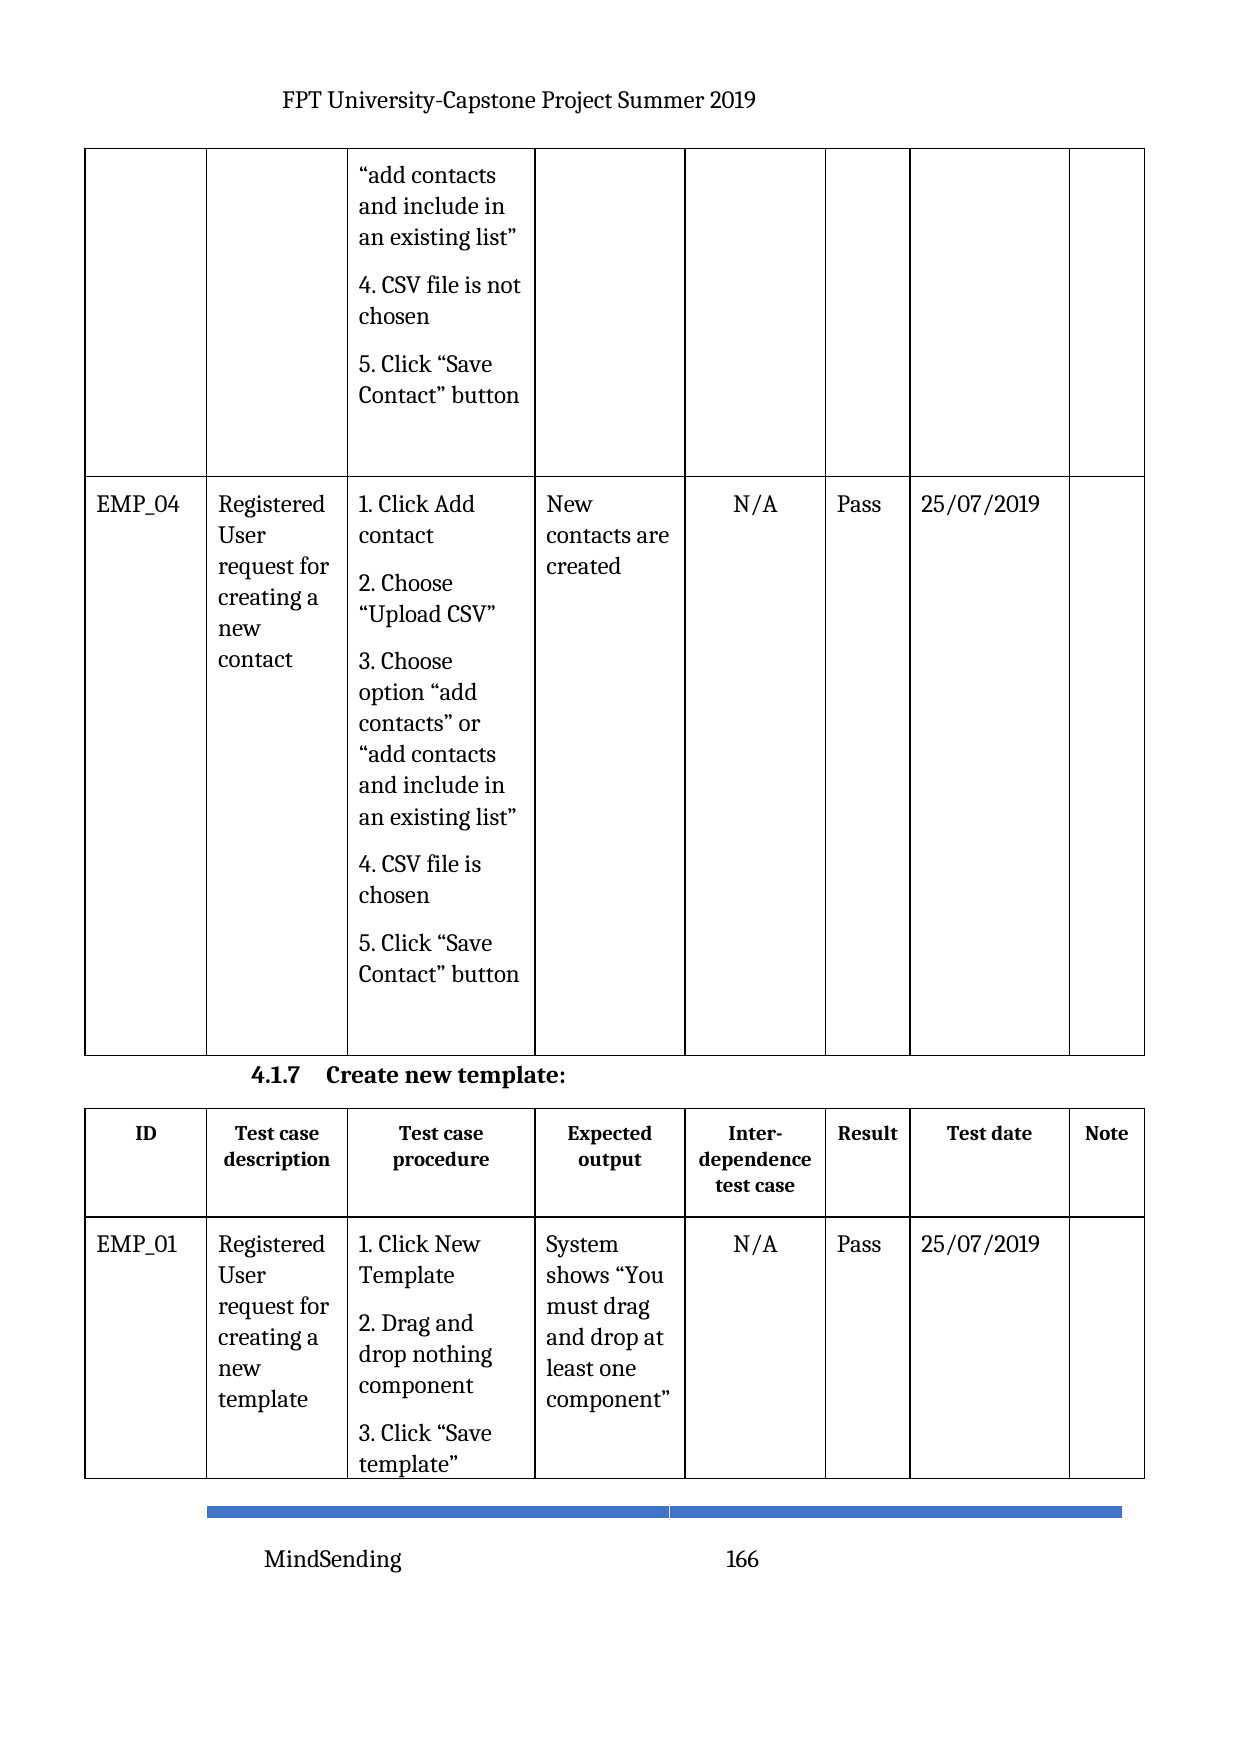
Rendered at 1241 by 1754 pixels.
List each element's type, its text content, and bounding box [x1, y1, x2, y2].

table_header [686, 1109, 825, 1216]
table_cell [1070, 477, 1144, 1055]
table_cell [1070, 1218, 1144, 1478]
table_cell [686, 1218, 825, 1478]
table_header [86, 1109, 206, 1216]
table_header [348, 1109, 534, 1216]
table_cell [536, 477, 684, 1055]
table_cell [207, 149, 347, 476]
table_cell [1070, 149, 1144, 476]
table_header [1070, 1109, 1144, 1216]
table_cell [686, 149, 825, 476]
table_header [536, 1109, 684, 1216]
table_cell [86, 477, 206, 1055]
subtitle Create new template: [251, 1061, 1122, 1089]
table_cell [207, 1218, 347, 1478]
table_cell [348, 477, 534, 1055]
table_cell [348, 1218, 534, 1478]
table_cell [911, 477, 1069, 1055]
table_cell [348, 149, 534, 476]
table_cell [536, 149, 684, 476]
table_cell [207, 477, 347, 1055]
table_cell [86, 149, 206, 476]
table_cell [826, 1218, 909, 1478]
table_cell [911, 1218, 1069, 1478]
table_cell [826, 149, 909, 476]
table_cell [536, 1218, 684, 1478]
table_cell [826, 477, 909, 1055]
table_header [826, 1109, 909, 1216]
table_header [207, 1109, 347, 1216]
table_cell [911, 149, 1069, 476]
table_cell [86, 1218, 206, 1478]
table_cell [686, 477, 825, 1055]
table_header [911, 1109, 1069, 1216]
